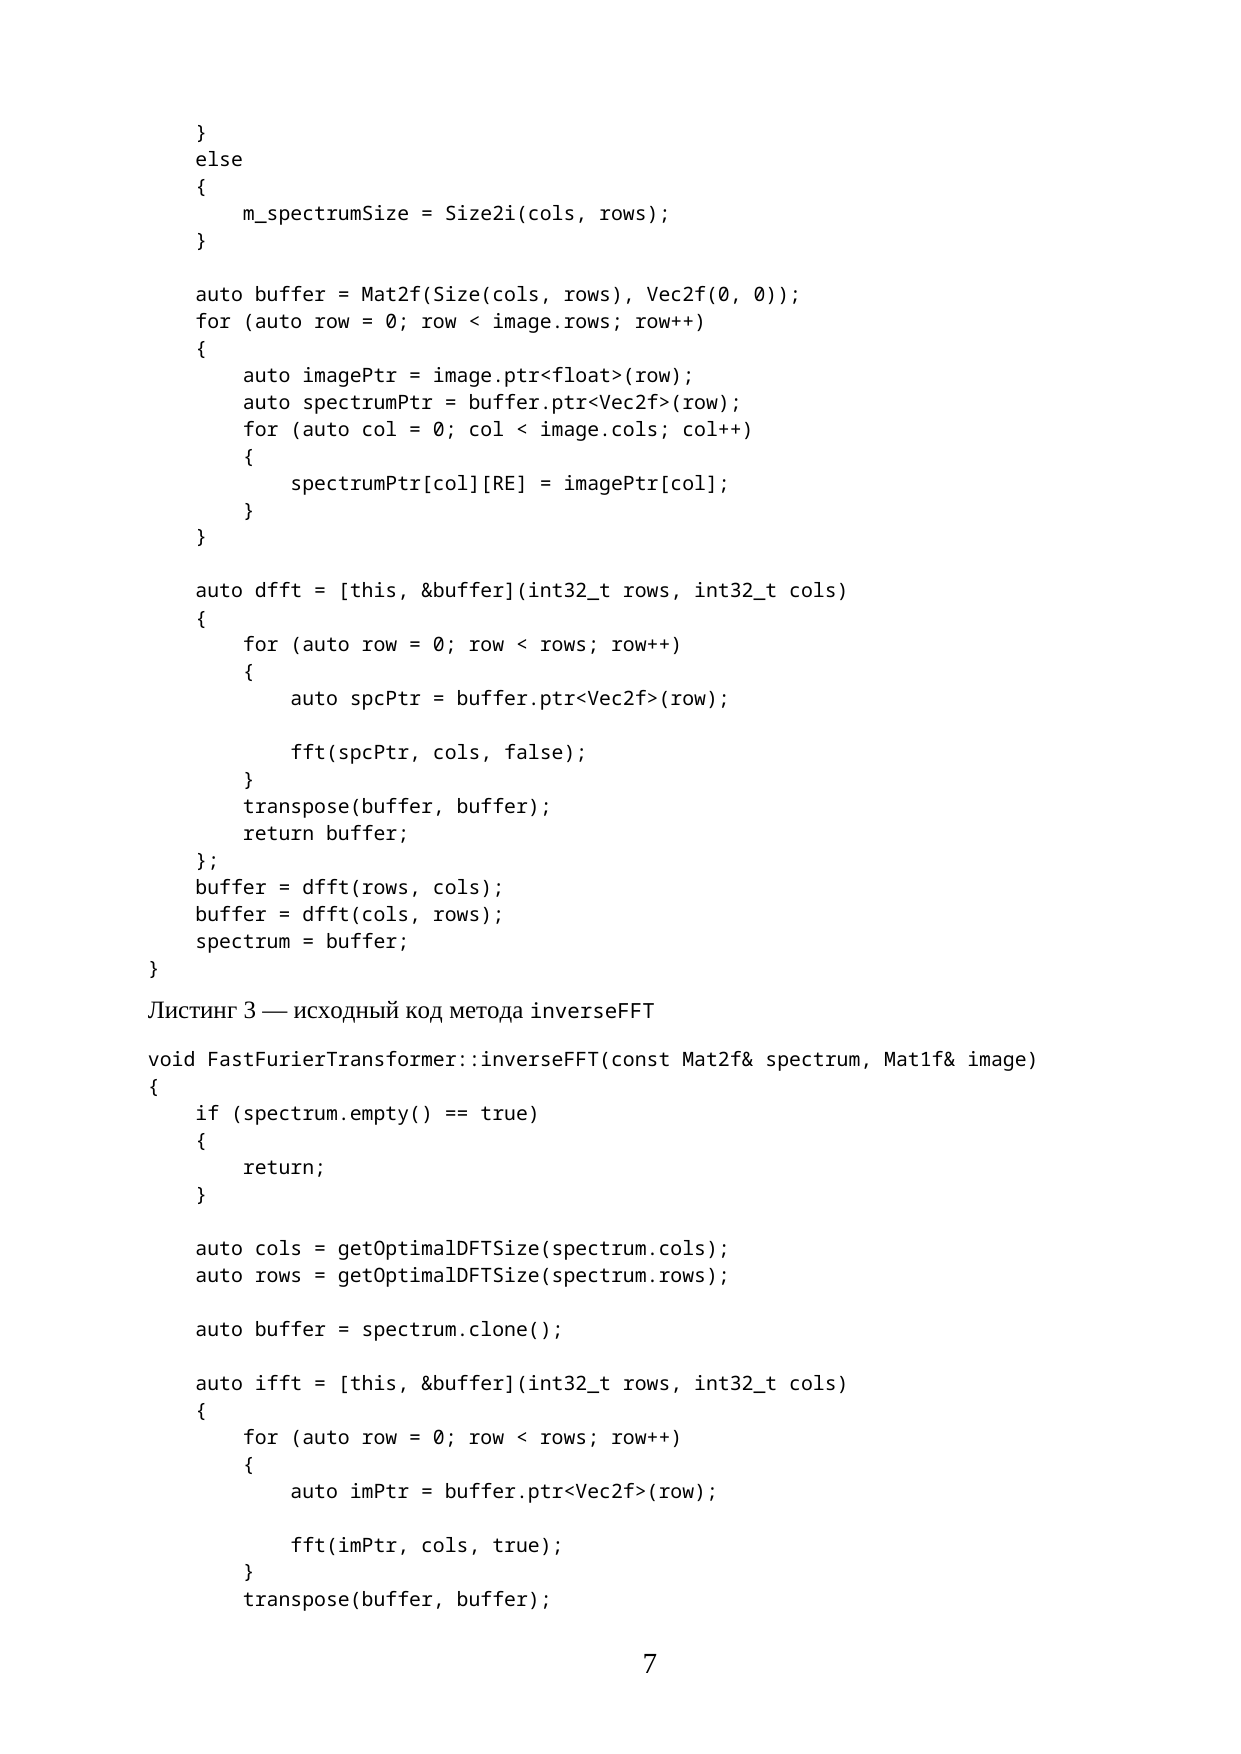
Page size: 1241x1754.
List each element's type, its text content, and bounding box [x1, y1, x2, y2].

text { [148, 1126, 1152, 1153]
text auto buffer = Mat2f(Size(cols, rows), Vec2f(0, 0)); [148, 280, 1152, 307]
text { [148, 1450, 1152, 1477]
text void FastFurierTransformer::inverseFFT(const Mat2f& spectrum, Mat1f& image) [148, 1045, 1152, 1072]
text } [148, 1558, 1152, 1585]
text auto dfft = [this, &buffer](int32_t rows, int32_t cols) [148, 577, 1152, 604]
text } [148, 1180, 1152, 1207]
text Листинг 3 — исходный код метода inverseFFT [148, 995, 1152, 1024]
text { [148, 658, 1152, 685]
text { [148, 334, 1152, 361]
text buffer = dfft(cols, rows); [148, 901, 1152, 927]
text auto ifft = [this, &buffer](int32_t rows, int32_t cols) [148, 1369, 1152, 1396]
text transpose(buffer, buffer); [148, 793, 1152, 819]
text fft(spcPtr, cols, false); [148, 739, 1152, 766]
text for (auto row = 0; row < rows; row++) [148, 631, 1152, 658]
text auto spectrumPtr = buffer.ptr<Vec2f>(row); [148, 388, 1152, 415]
text } [148, 226, 1152, 253]
text { [148, 442, 1152, 469]
text return; [148, 1153, 1152, 1180]
text { [148, 604, 1152, 631]
text for (auto row = 0; row < rows; row++) [148, 1423, 1152, 1450]
text spectrum = buffer; [148, 927, 1152, 954]
text { [148, 172, 1152, 199]
text auto rows = getOptimalDFTSize(spectrum.rows); [148, 1261, 1152, 1288]
text for (auto row = 0; row < image.rows; row++) [148, 307, 1152, 334]
text return buffer; [148, 819, 1152, 847]
text } [148, 954, 1152, 981]
text buffer = dfft(rows, cols); [148, 873, 1152, 901]
text spectrumPtr[col][RE] = imagePtr[col]; [148, 469, 1152, 496]
text } [148, 523, 1152, 550]
text auto spcPtr = buffer.ptr<Vec2f>(row); [148, 685, 1152, 712]
text else [148, 145, 1152, 172]
text { [148, 1072, 1152, 1099]
text fft(imPtr, cols, true); [148, 1531, 1152, 1558]
text auto cols = getOptimalDFTSize(spectrum.cols); [148, 1234, 1152, 1261]
text auto buffer = spectrum.clone(); [148, 1315, 1152, 1342]
text }; [148, 847, 1152, 873]
text } [148, 766, 1152, 793]
text if (spectrum.empty() == true) [148, 1099, 1152, 1126]
text } [148, 496, 1152, 523]
text transpose(buffer, buffer); [148, 1585, 1152, 1612]
text auto imagePtr = image.ptr<float>(row); [148, 361, 1152, 388]
text m_spectrumSize = Size2i(cols, rows); [148, 199, 1152, 226]
text auto imPtr = buffer.ptr<Vec2f>(row); [148, 1477, 1152, 1504]
text } [148, 118, 1152, 145]
text { [148, 1396, 1152, 1423]
text for (auto col = 0; col < image.cols; col++) [148, 415, 1152, 442]
